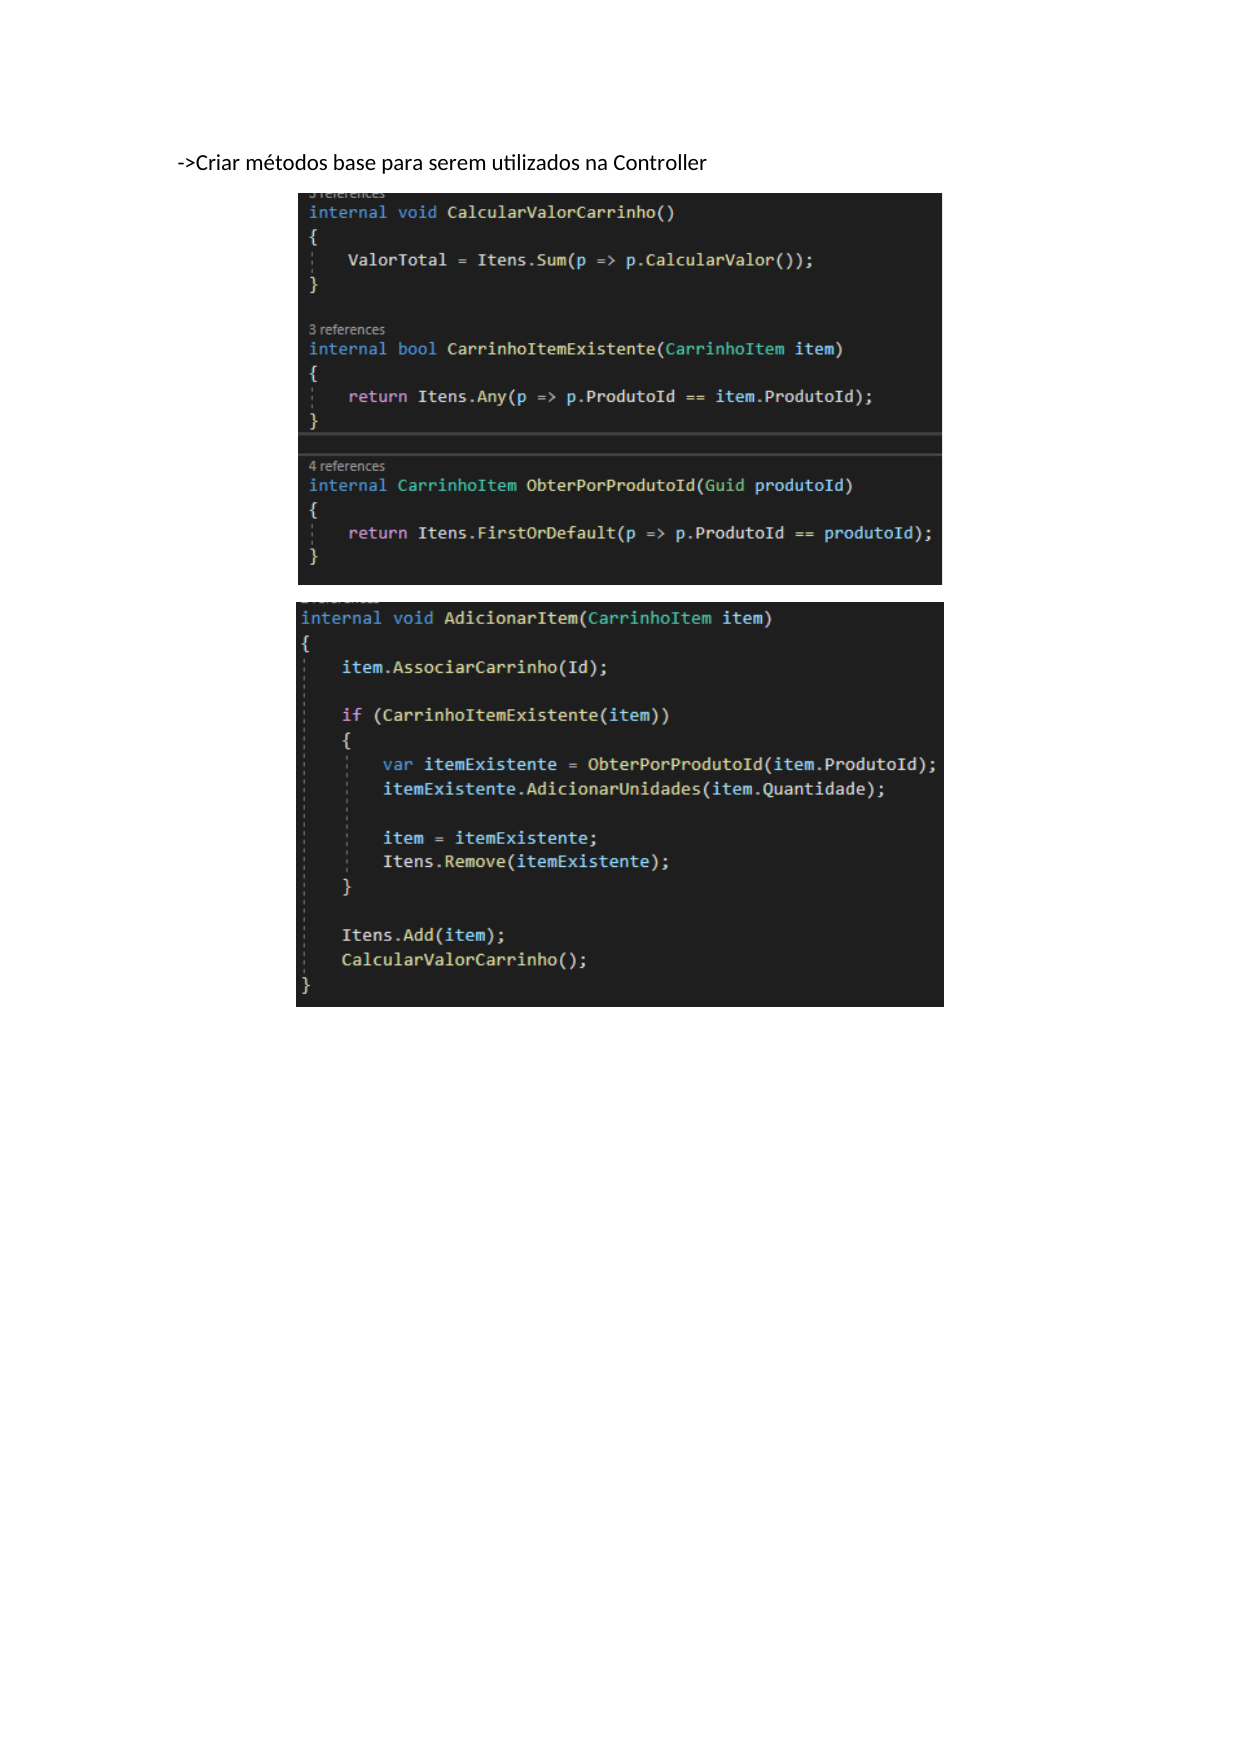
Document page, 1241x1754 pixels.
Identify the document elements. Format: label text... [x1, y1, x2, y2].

picture [296, 602, 944, 1007]
text ->Criar métodos base para serem utilizados na Controller [177, 148, 1063, 176]
picture [298, 193, 943, 585]
